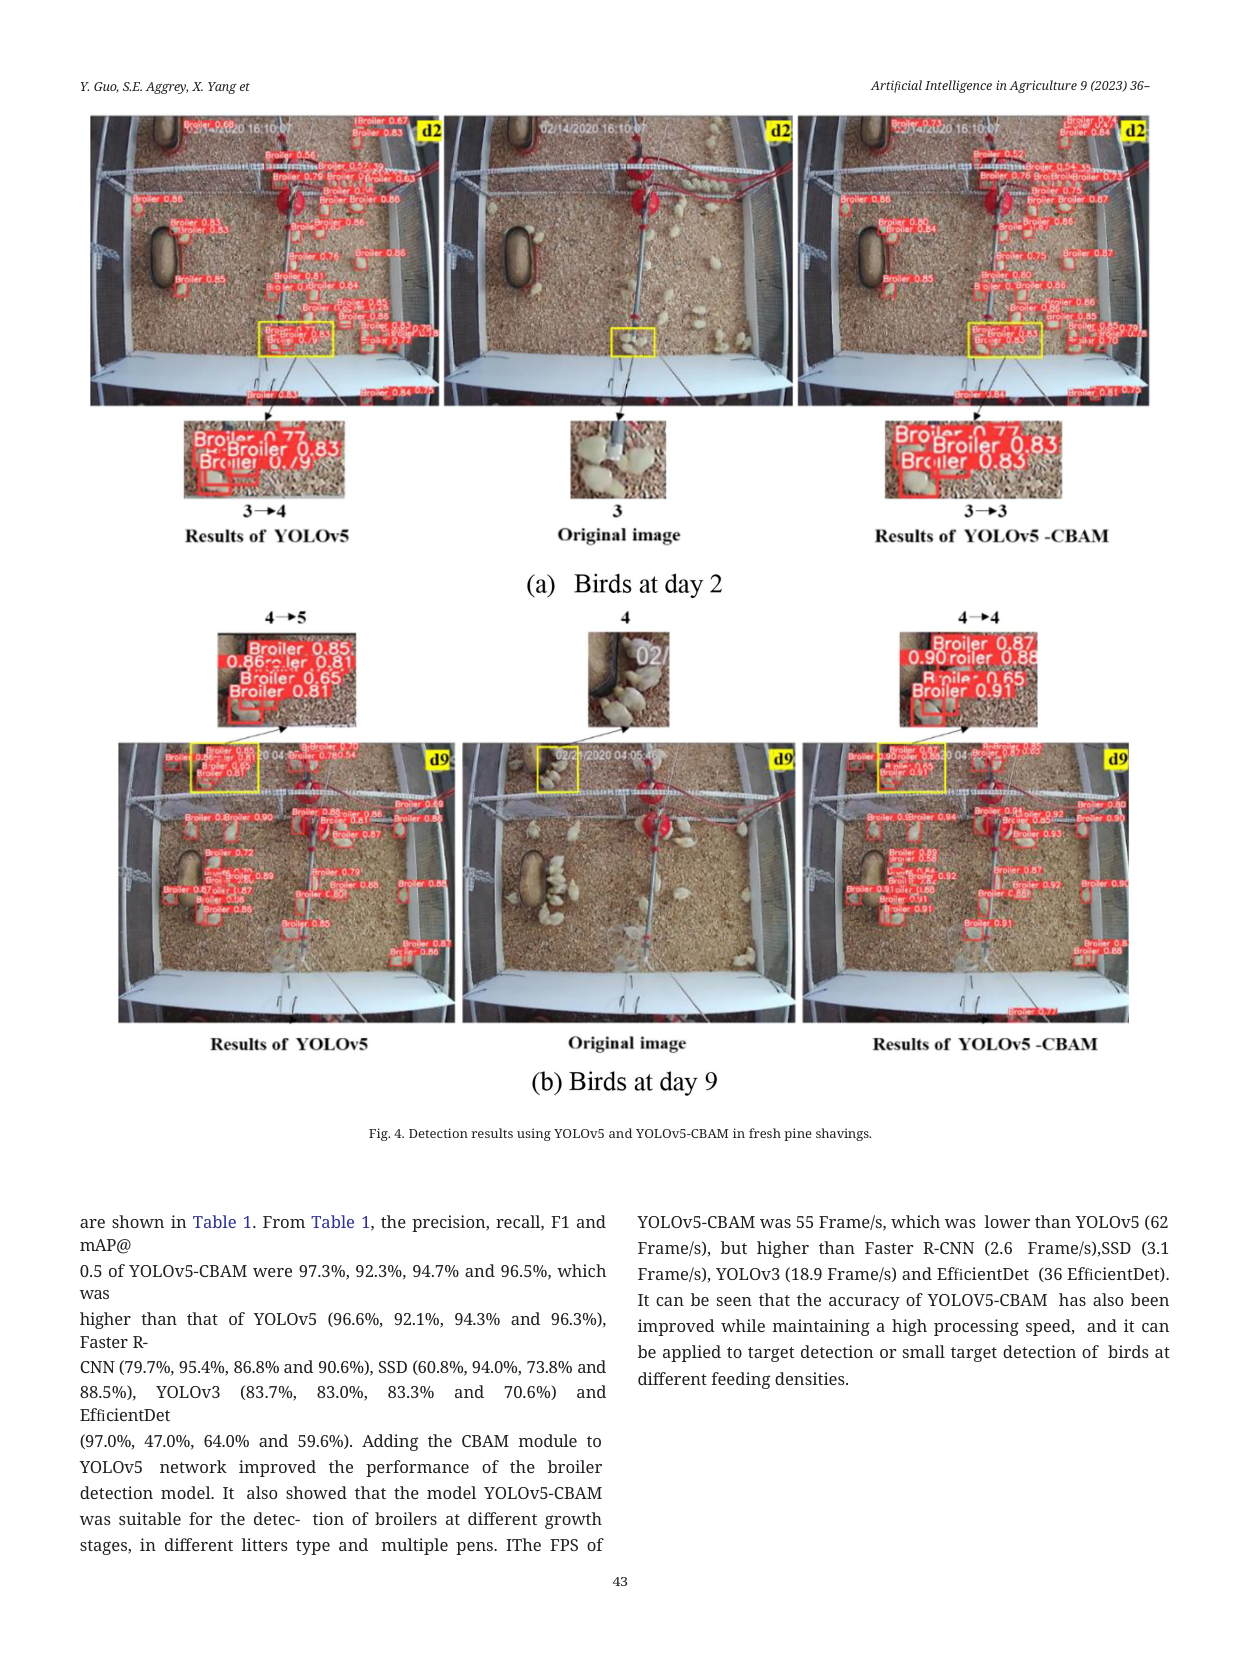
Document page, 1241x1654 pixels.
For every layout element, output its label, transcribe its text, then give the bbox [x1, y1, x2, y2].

text 0.5 of YOLOv5-CBAM were 97.3%, 92.3%, 94.7% and 96.5%, which was [79, 1259, 607, 1304]
text higher than that of YOLOv5 (96.6%, 92.1%, 94.3% and 96.3%), Faster R- [79, 1307, 607, 1353]
text CNN (79.7%, 95.4%, 86.8% and 90.6%), SSD (60.8%, 94.0%, 73.8% and [79, 1356, 607, 1378]
text are shown in Table 1. From Table 1, the precision, recall, F1 and mAP@ [79, 1211, 607, 1256]
text (97.0%, 47.0%, 64.0% and 59.6%). Adding the CBAM module to YOLOv5 network improved the performance of the broiler detection model. It also showed that the model YOLOv5-CBAM was suitable for the detec- tion of broilers at different growth stages, in different litters type and multiple pens. IThe FPS of YOLOv5-CBAM was 55 Frame/s, which was lower than YOLOv5 (62 Frame/s), but higher than Faster R-CNN (2.6 Frame/s),SSD (3.1 Frame/s), YOLOv3 (18.9 Frame/s) and EfficientDet (36 EfficientDet). It can be seen that the accuracy of YOLOV5-CBAM has also been improved while maintaining a high processing speed, and it can be applied to target detection or small target detection of birds at different feeding densities. [637, 1211, 1169, 1390]
text (97.0%, 47.0%, 64.0% and 59.6%). Adding the CBAM module to YOLOv5 network improved the performance of the broiler detection model. It also showed that the model YOLOv5-CBAM was suitable for the detec- tion of broilers at different growth stages, in different litters type and multiple pens. IThe FPS of YOLOv5-CBAM was 55 Frame/s, which was lower than YOLOv5 (62 Frame/s), but higher than Faster R-CNN (2.6 Frame/s),SSD (3.1 Frame/s), YOLOv3 (18.9 Frame/s) and EfficientDet (36 EfficientDet). It can be seen that the accuracy of YOLOV5-CBAM has also been improved while maintaining a high processing speed, and it can be applied to target detection or small target detection of birds at different feeding densities. [79, 1429, 603, 1556]
text 88.5%), YOLOv3 (83.7%, 83.0%, 83.3% and 70.6%) and EfficientDet [79, 1381, 607, 1426]
text Fig. 4. Detection results using YOLOv5 and YOLOv5-CBAM in fresh pine shavings. [69, 1125, 1171, 1142]
picture [88, 112, 1152, 1097]
